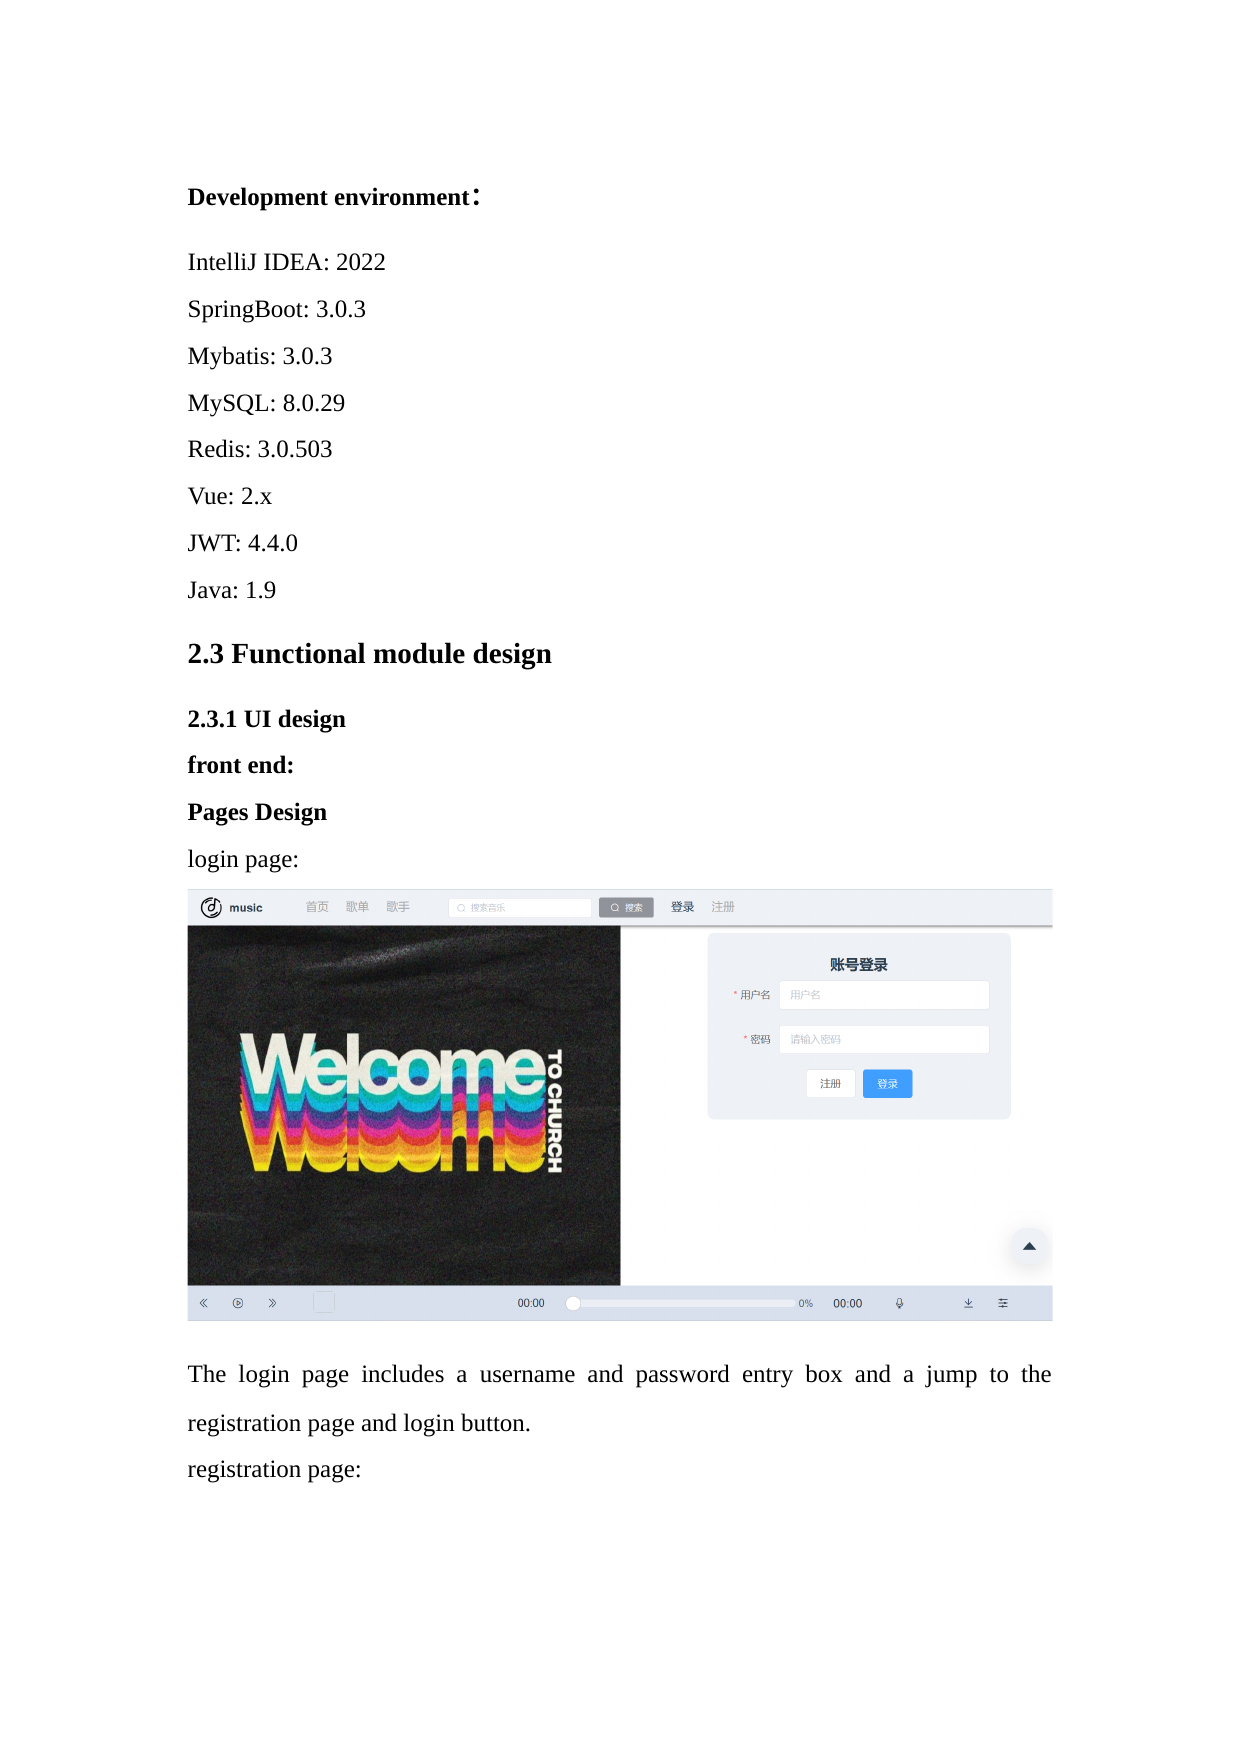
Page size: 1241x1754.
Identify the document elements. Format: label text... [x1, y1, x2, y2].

text 2.3.1 UI design [187, 702, 1053, 734]
text JWT: 4.4.0 [187, 526, 1053, 559]
text registration page: [187, 1453, 1053, 1485]
text Development environment： [187, 162, 1053, 227]
text Java: 1.9 [187, 573, 1053, 606]
text Vue: 2.x [187, 479, 1053, 512]
text 2.3 Functional module design [187, 620, 1053, 685]
picture [187, 889, 1053, 1321]
text The login page includes a username and password entry box and a jump to the registration page and login button. [187, 1357, 1053, 1438]
text Mybatis: 3.0.3 [187, 339, 1053, 371]
text Pages Design [187, 796, 1053, 828]
text front end: [187, 749, 1053, 781]
text login page: [187, 842, 1053, 875]
text Redis: 3.0.503 [187, 433, 1053, 465]
text IntelliJ IDEA: 2022 [187, 245, 1053, 278]
text MySQL: 8.0.29 [187, 386, 1053, 418]
text SpringBoot: 3.0.3 [187, 292, 1053, 324]
